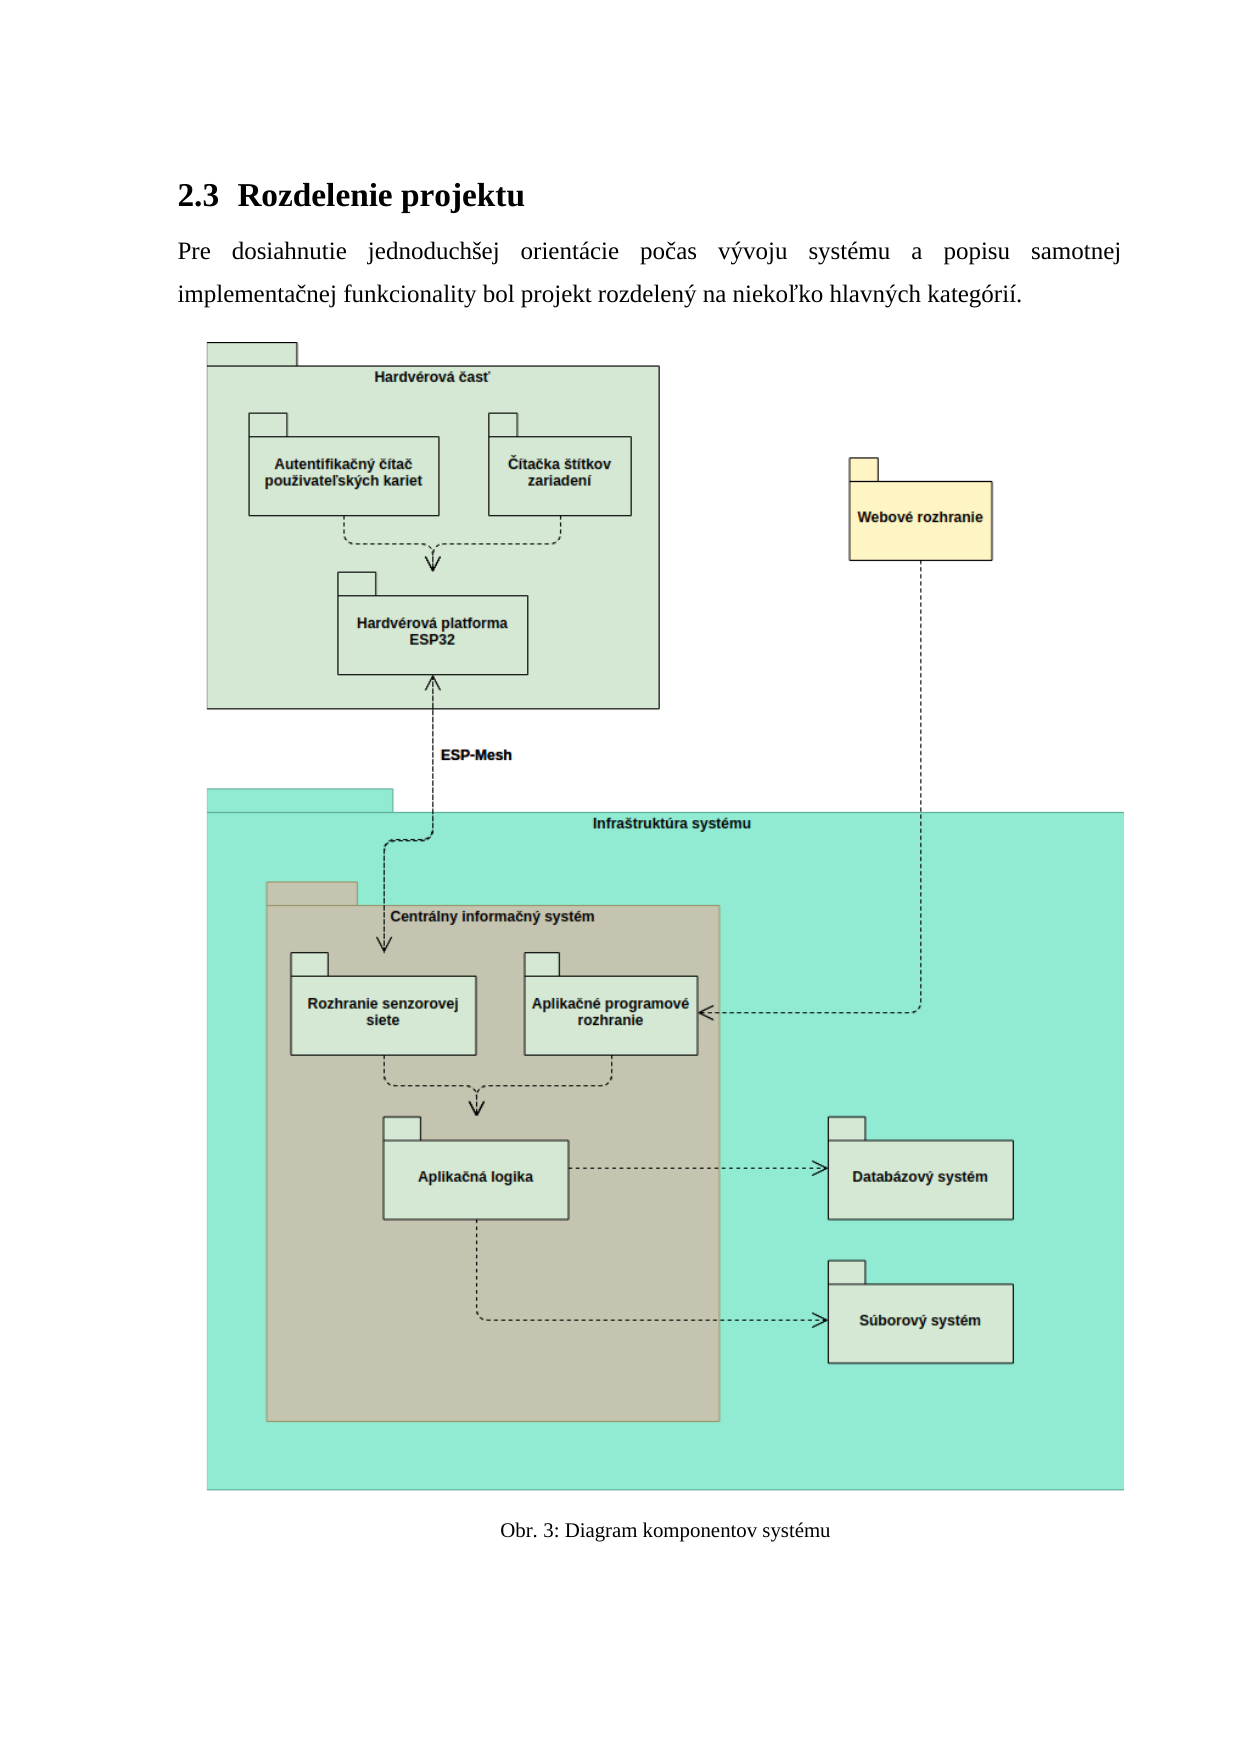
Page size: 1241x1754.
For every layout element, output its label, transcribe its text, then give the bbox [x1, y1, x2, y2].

subtitle Rozdelenie projektu [177, 175, 1122, 213]
picture [206, 342, 1124, 1494]
text Pre dosiahnutie jednoduchšej orientácie počas vývoju systému a popisu samotnej implementačnej funkcionality bol projekt rozdelený na niekoľko hlavných kategórií. [177, 236, 1122, 308]
